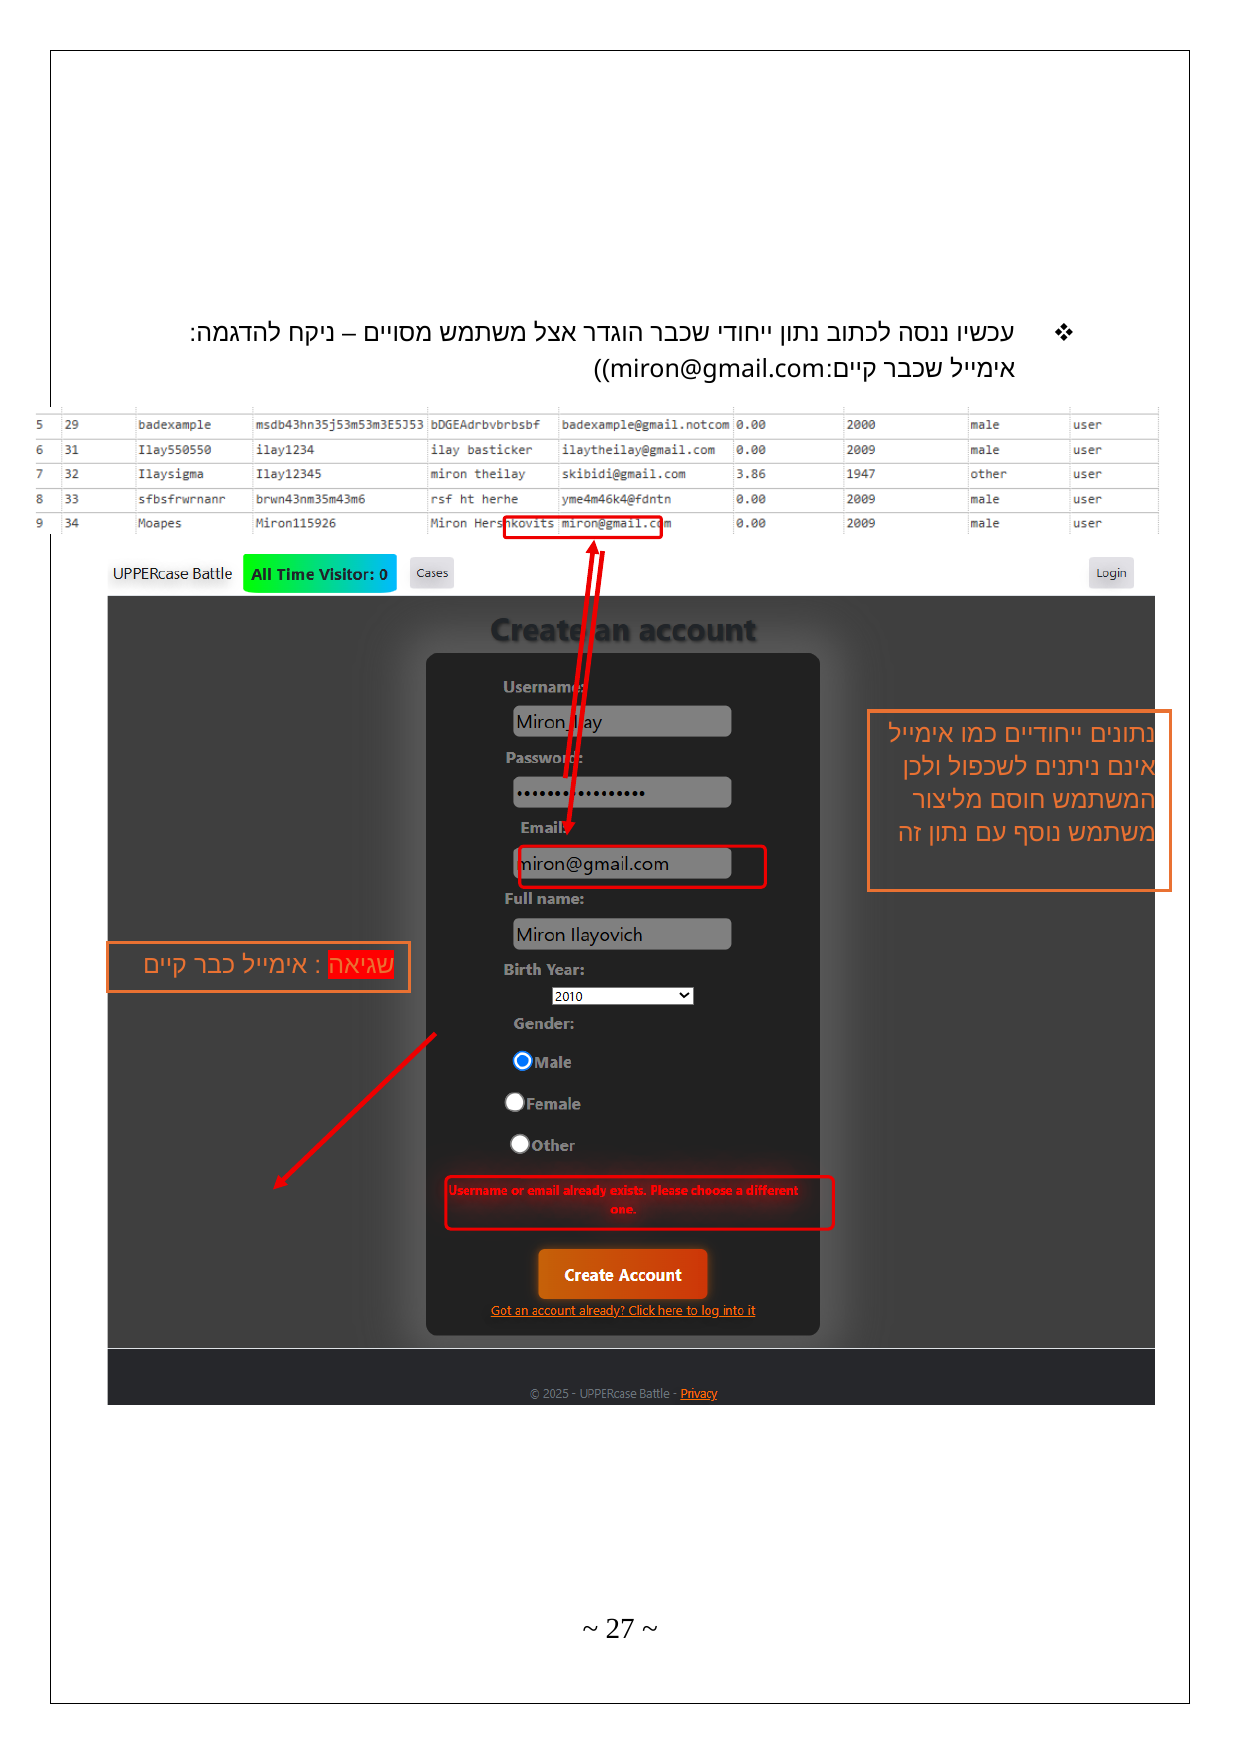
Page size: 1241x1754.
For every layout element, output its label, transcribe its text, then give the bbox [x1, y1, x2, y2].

list עכשיו ננסה לכתוב נתון ייחודי שכבר הוגדר אצל משתמש מסויים – ניקח להדגמה: אימייל שכבר קיים:miron@gmail.com)) [187, 317, 1053, 385]
picture [506, 519, 659, 534]
picture [870, 713, 1155, 889]
picture [1151, 761, 1155, 774]
picture [35, 407, 1182, 534]
picture [107, 554, 1155, 1405]
picture [109, 944, 408, 990]
